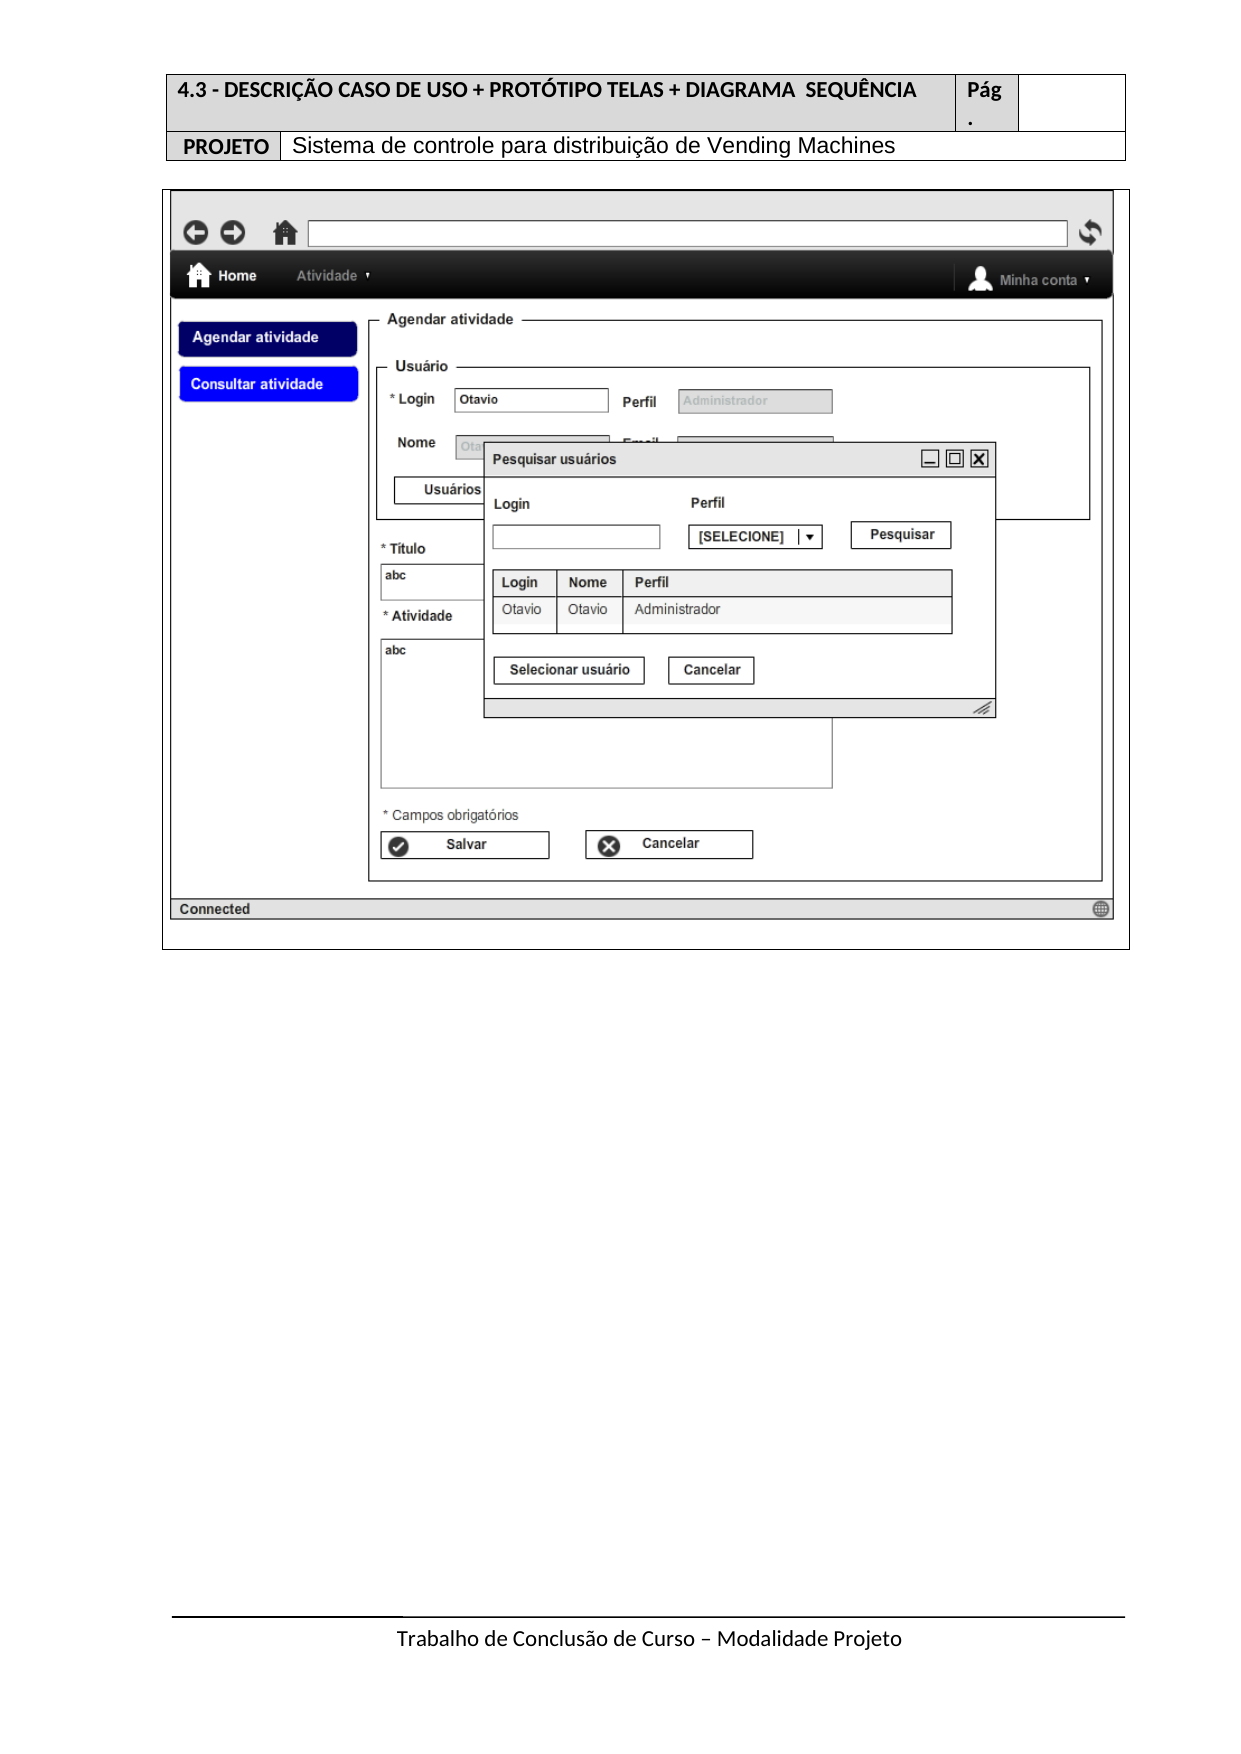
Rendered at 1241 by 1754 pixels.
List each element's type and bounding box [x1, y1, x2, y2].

table_cell [163, 190, 1129, 949]
picture [169, 190, 1115, 923]
